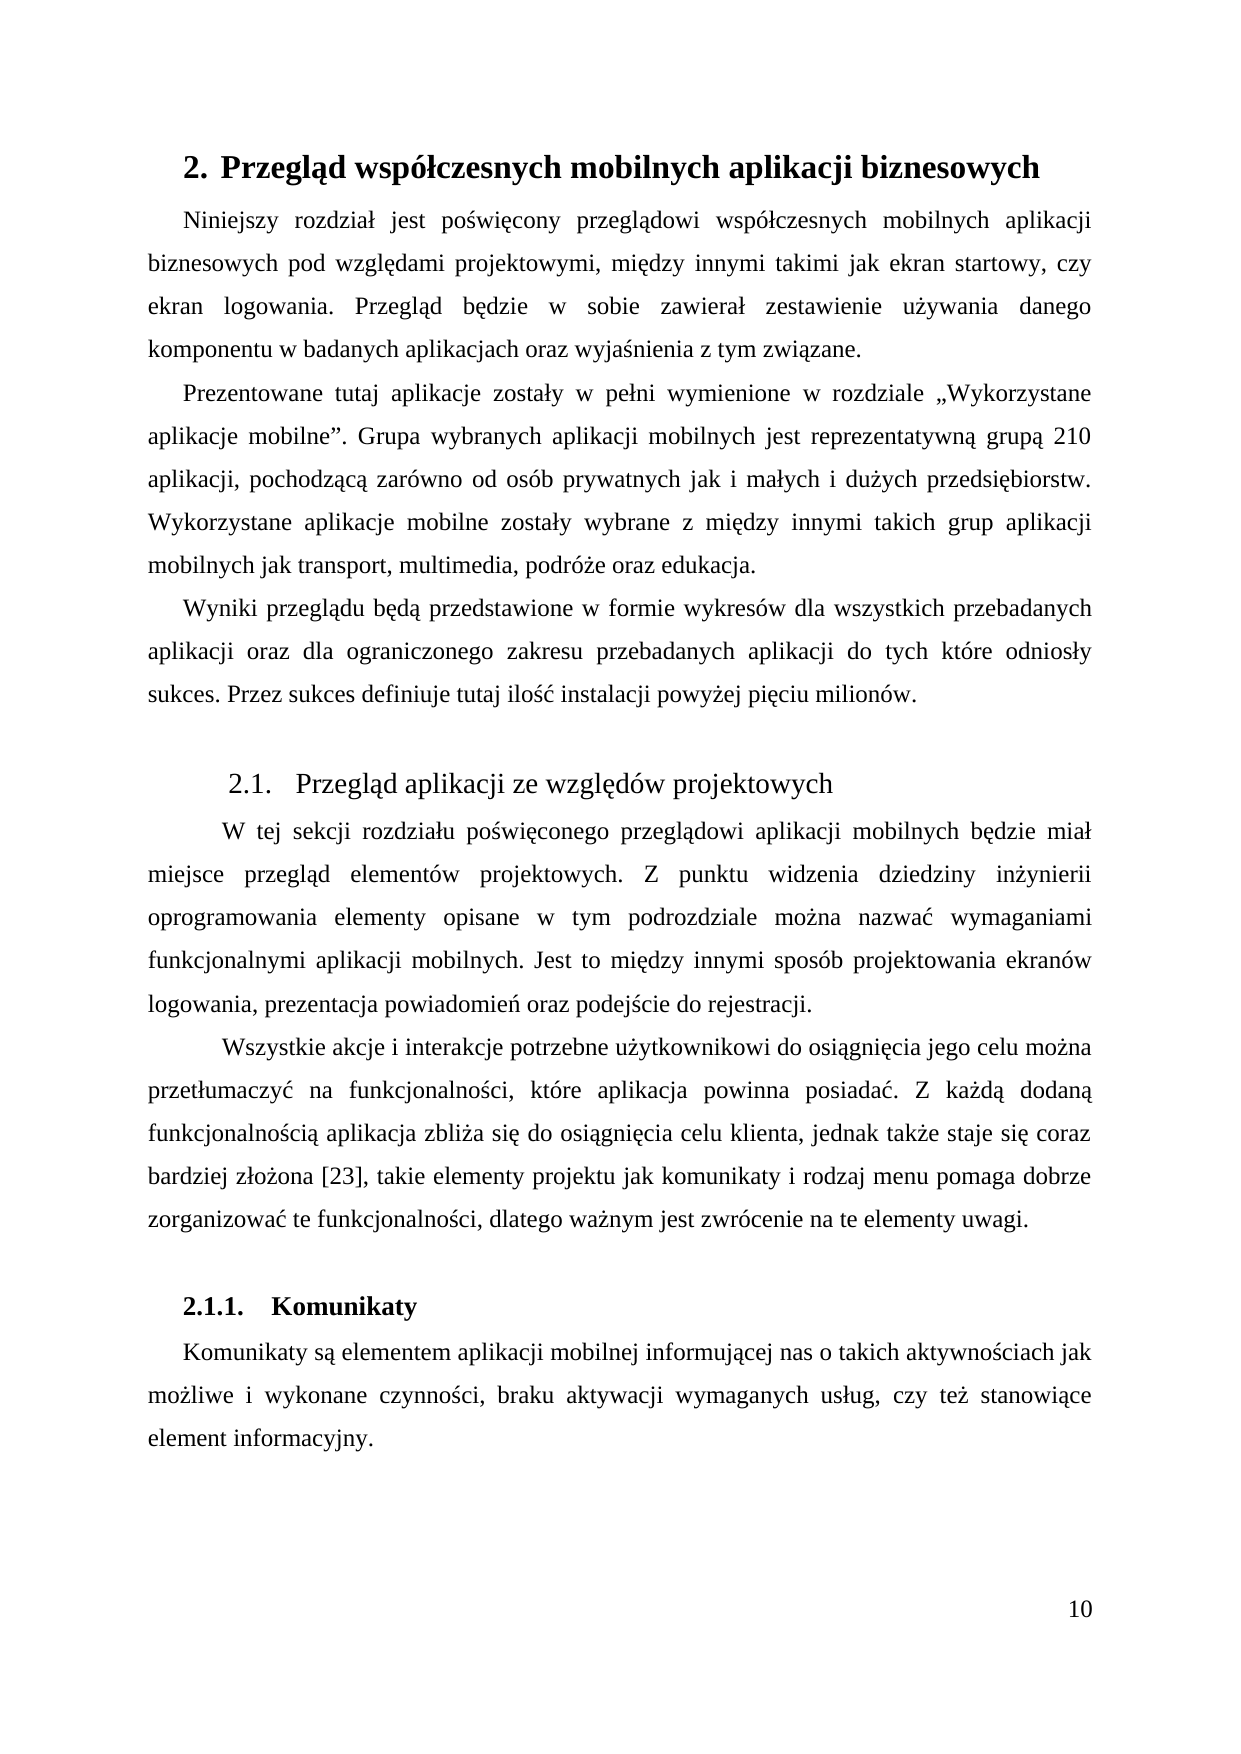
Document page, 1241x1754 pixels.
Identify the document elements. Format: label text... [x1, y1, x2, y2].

subtitle Przegląd aplikacji ze względów projektowych [228, 766, 1092, 799]
text Prezentowane tutaj aplikacje zostały w pełni wymienione w rozdziale „Wykorzystane aplikacje mobilne”. Grupa wybranych aplikacji mobilnych jest reprezentatywną grupą 210 aplikacji, pochodzącą zarówno od osób prywatnych jak i małych i dużych przedsiębiorstw. Wykorzystane aplikacje mobilne zostały wybrane z między innymi takich grup aplikacji mobilnych jak transport, multimedia, podróże oraz edukacja. [148, 378, 1092, 579]
text W tej sekcji rozdziału poświęconego przeglądowi aplikacji mobilnych będzie miał miejsce przegląd elementów projektowych. Z punktu widzenia dziedziny inżynierii oprogramowania elementy opisane w tym podrozdziale można nazwać wymaganiami funkcjonalnymi aplikacji mobilnych. Jest to między innymi sposób projektowania ekranów logowania, prezentacja powiadomień oraz podejście do rejestracji. [148, 816, 1092, 1017]
text Wyniki przeglądu będą przedstawione w formie wykresów dla wszystkich przebadanych aplikacji oraz dla ograniczonego zakresu przebadanych aplikacji do tych które odniosły sukces. Przez sukces definiuje tutaj ilość instalacji powyżej pięciu milionów. [148, 593, 1092, 708]
subtitle Komunikaty [183, 1291, 1092, 1322]
text Komunikaty są elementem aplikacji mobilnej informującej nas o takich aktywnościach jak możliwe i wykonane czynności, braku aktywacji wymaganych usług, czy też stanowiące element informacyjny. [148, 1337, 1092, 1452]
text Niniejszy rozdział jest poświęcony przeglądowi współczesnych mobilnych aplikacji biznesowych pod względami projektowymi, między innymi takimi jak ekran startowy, czy ekran logowania. Przegląd będzie w sobie zawierał zestawienie używania danego komponentu w badanych aplikacjach oraz wyjaśnienia z tym związane. [148, 205, 1092, 363]
text Wszystkie akcje i interakcje potrzebne użytkownikowi do osiągnięcia jego celu można przetłumaczyć na funkcjonalności, które aplikacja powinna posiadać. Z każdą dodaną funkcjonalnością aplikacja zbliża się do osiągnięcia celu klienta, jednak także staje się coraz bardziej złożona [23], takie elementy projektu jak komunikaty i rodzaj menu pomaga dobrze zorganizować te funkcjonalności, dlatego ważnym jest zwrócenie na te elementy uwagi. [148, 1032, 1092, 1233]
subtitle Przegląd współczesnych mobilnych aplikacji biznesowych [183, 148, 1092, 186]
